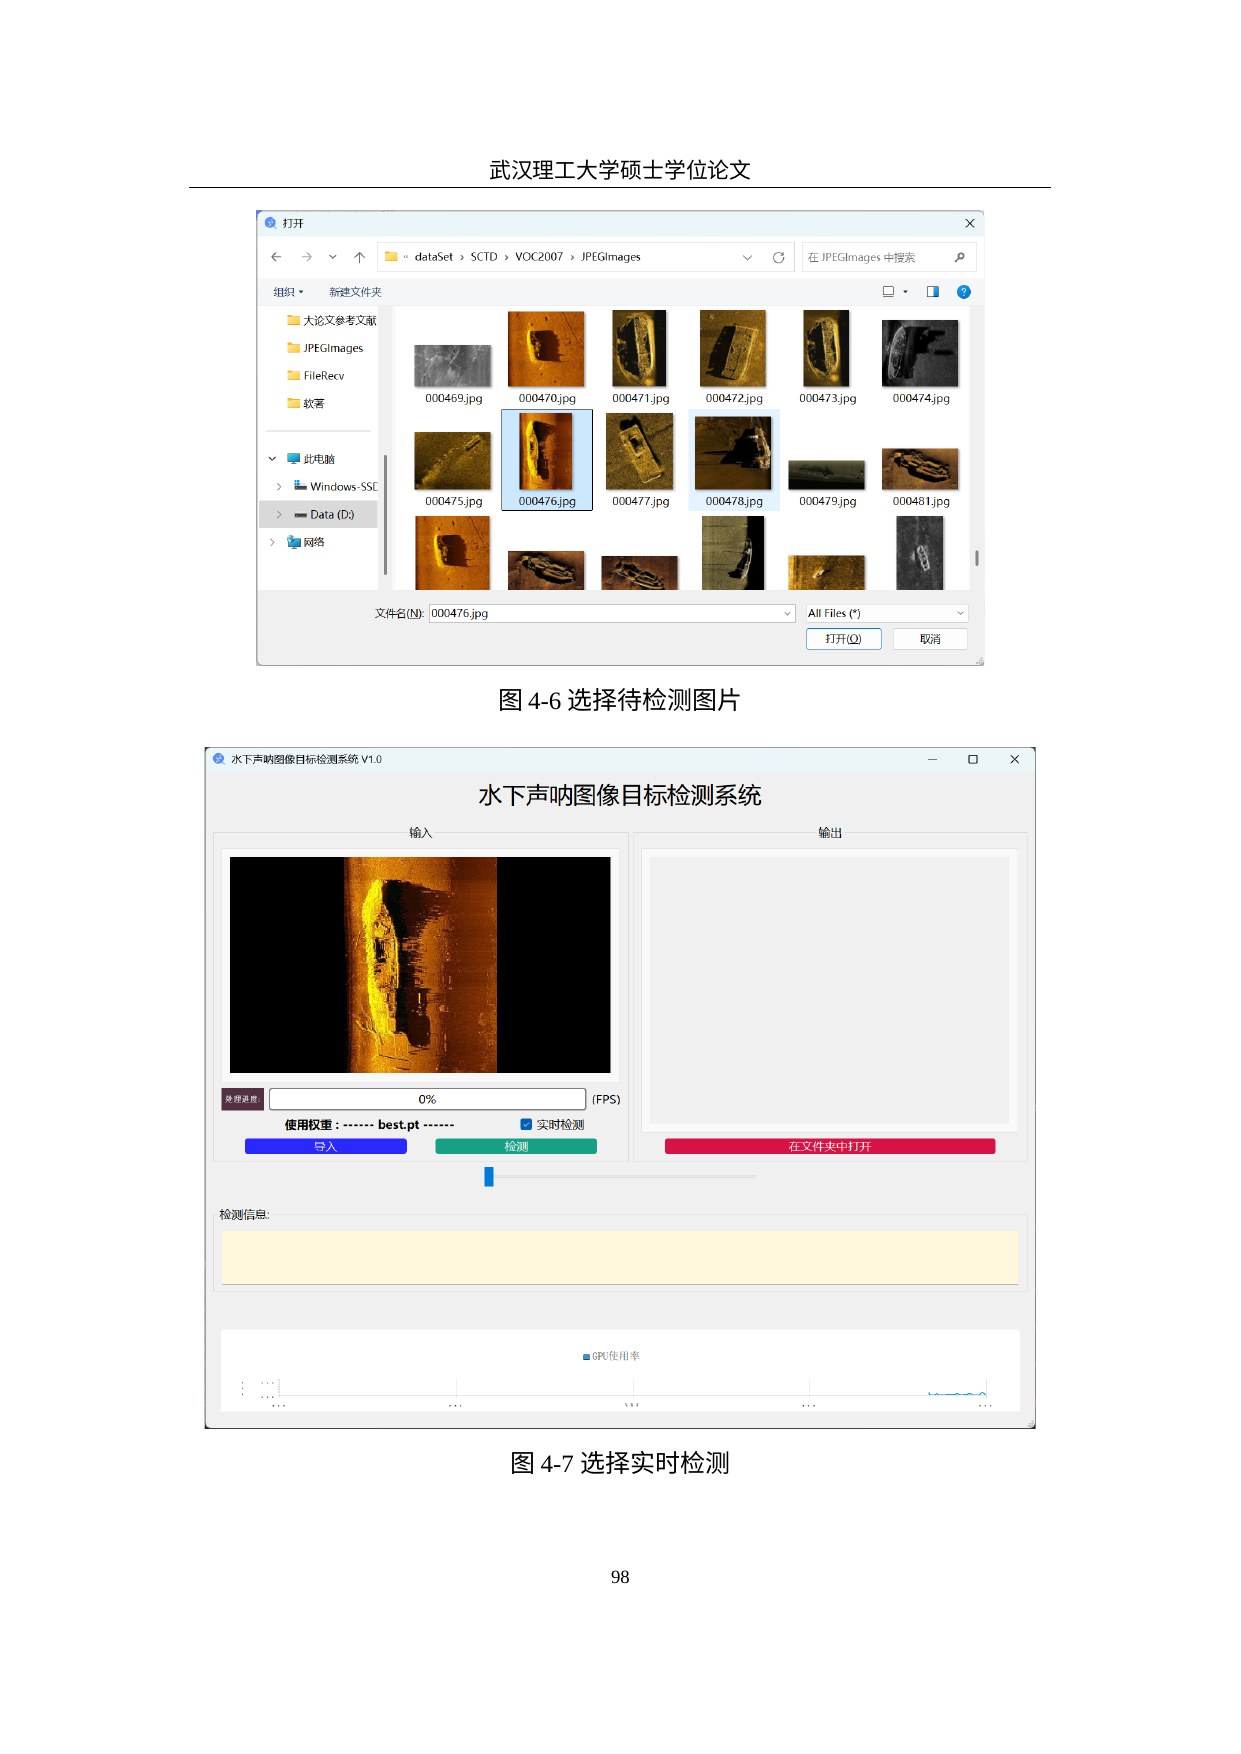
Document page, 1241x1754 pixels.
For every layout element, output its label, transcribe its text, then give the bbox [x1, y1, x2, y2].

picture [256, 210, 985, 666]
text 图4-6 选择待检测图片 [189, 666, 1051, 731]
picture [204, 747, 1036, 1429]
text 图4-7 选择实时检测 [189, 1429, 1051, 1494]
